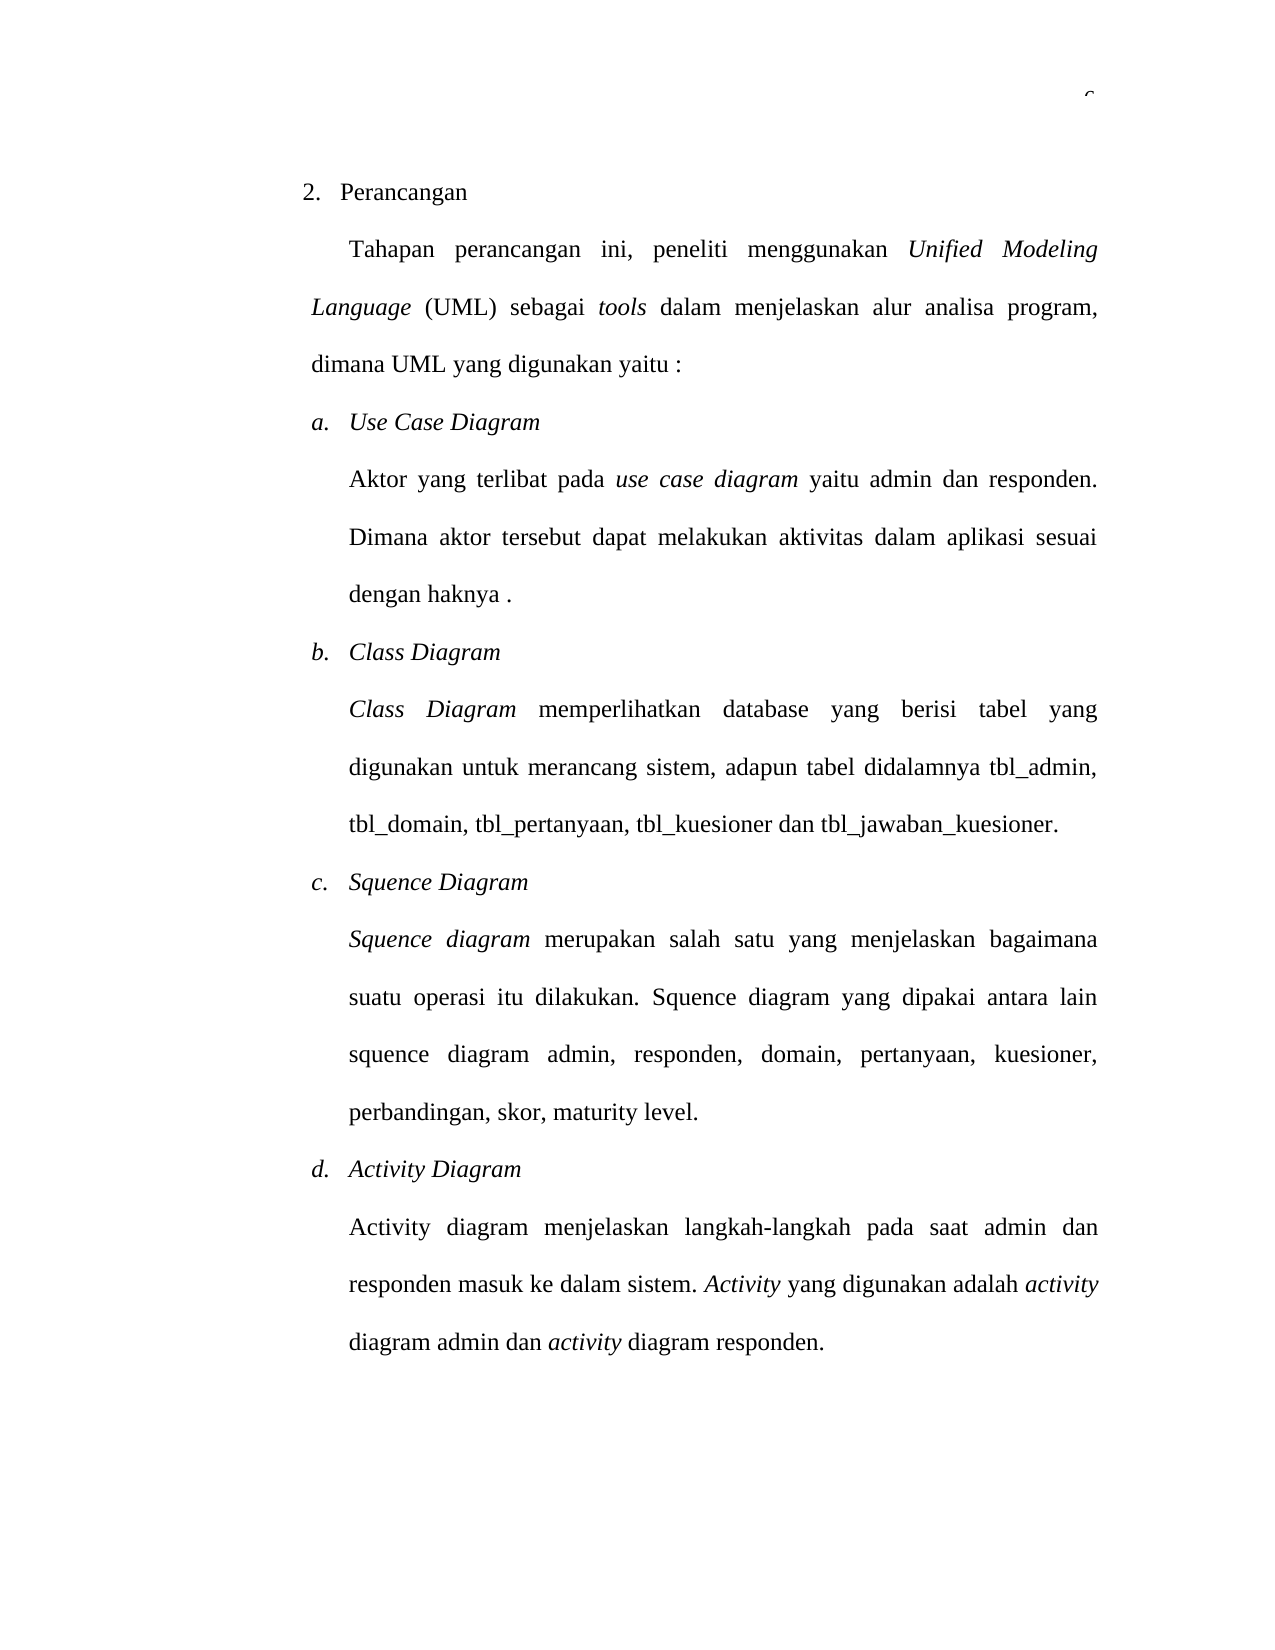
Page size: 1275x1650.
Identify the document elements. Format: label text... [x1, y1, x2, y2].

list Squence Diagram [311, 867, 1146, 896]
list Activity Diagram [311, 1154, 1146, 1183]
text Aktor yang terlibat pada use case diagram yaitu admin dan responden. Dimana aktor tersebut dapat melakukan aktivitas dalam aplikasi sesuai dengan haknya . [349, 464, 1098, 608]
text Class Diagram memperlihatkan database yang berisi tabel yang digunakan untuk merancang sistem, adapun tabel didalamnya tbl_admin, tbl_domain, tbl_pertanyaan, tbl_kuesioner dan tbl_jawaban_kuesioner. [349, 694, 1098, 838]
text Activity diagram menjelaskan langkah-langkah pada saat admin dan responden masuk ke dalam sistem. Activity yang digunakan adalah activity diagram admin dan activity diagram responden. [349, 1212, 1098, 1355]
list Class Diagram [311, 637, 1146, 665]
list Use Case Diagram [311, 407, 1146, 435]
list Perancangan [302, 177, 1146, 205]
text Squence diagram merupakan salah satu yang menjelaskan bagaimana suatu operasi itu dilakukan. Squence diagram yang dipakai antara lain squence diagram admin, responden, domain, pertanyaan, kuesioner, perbandingan, skor, maturity level. [349, 924, 1098, 1125]
text Tahapan perancangan ini, peneliti menggunakan Unified Modeling Language (UML) sebagai tools dalam menjelaskan alur analisa program, dimana UML yang digunakan yaitu : [311, 234, 1098, 378]
